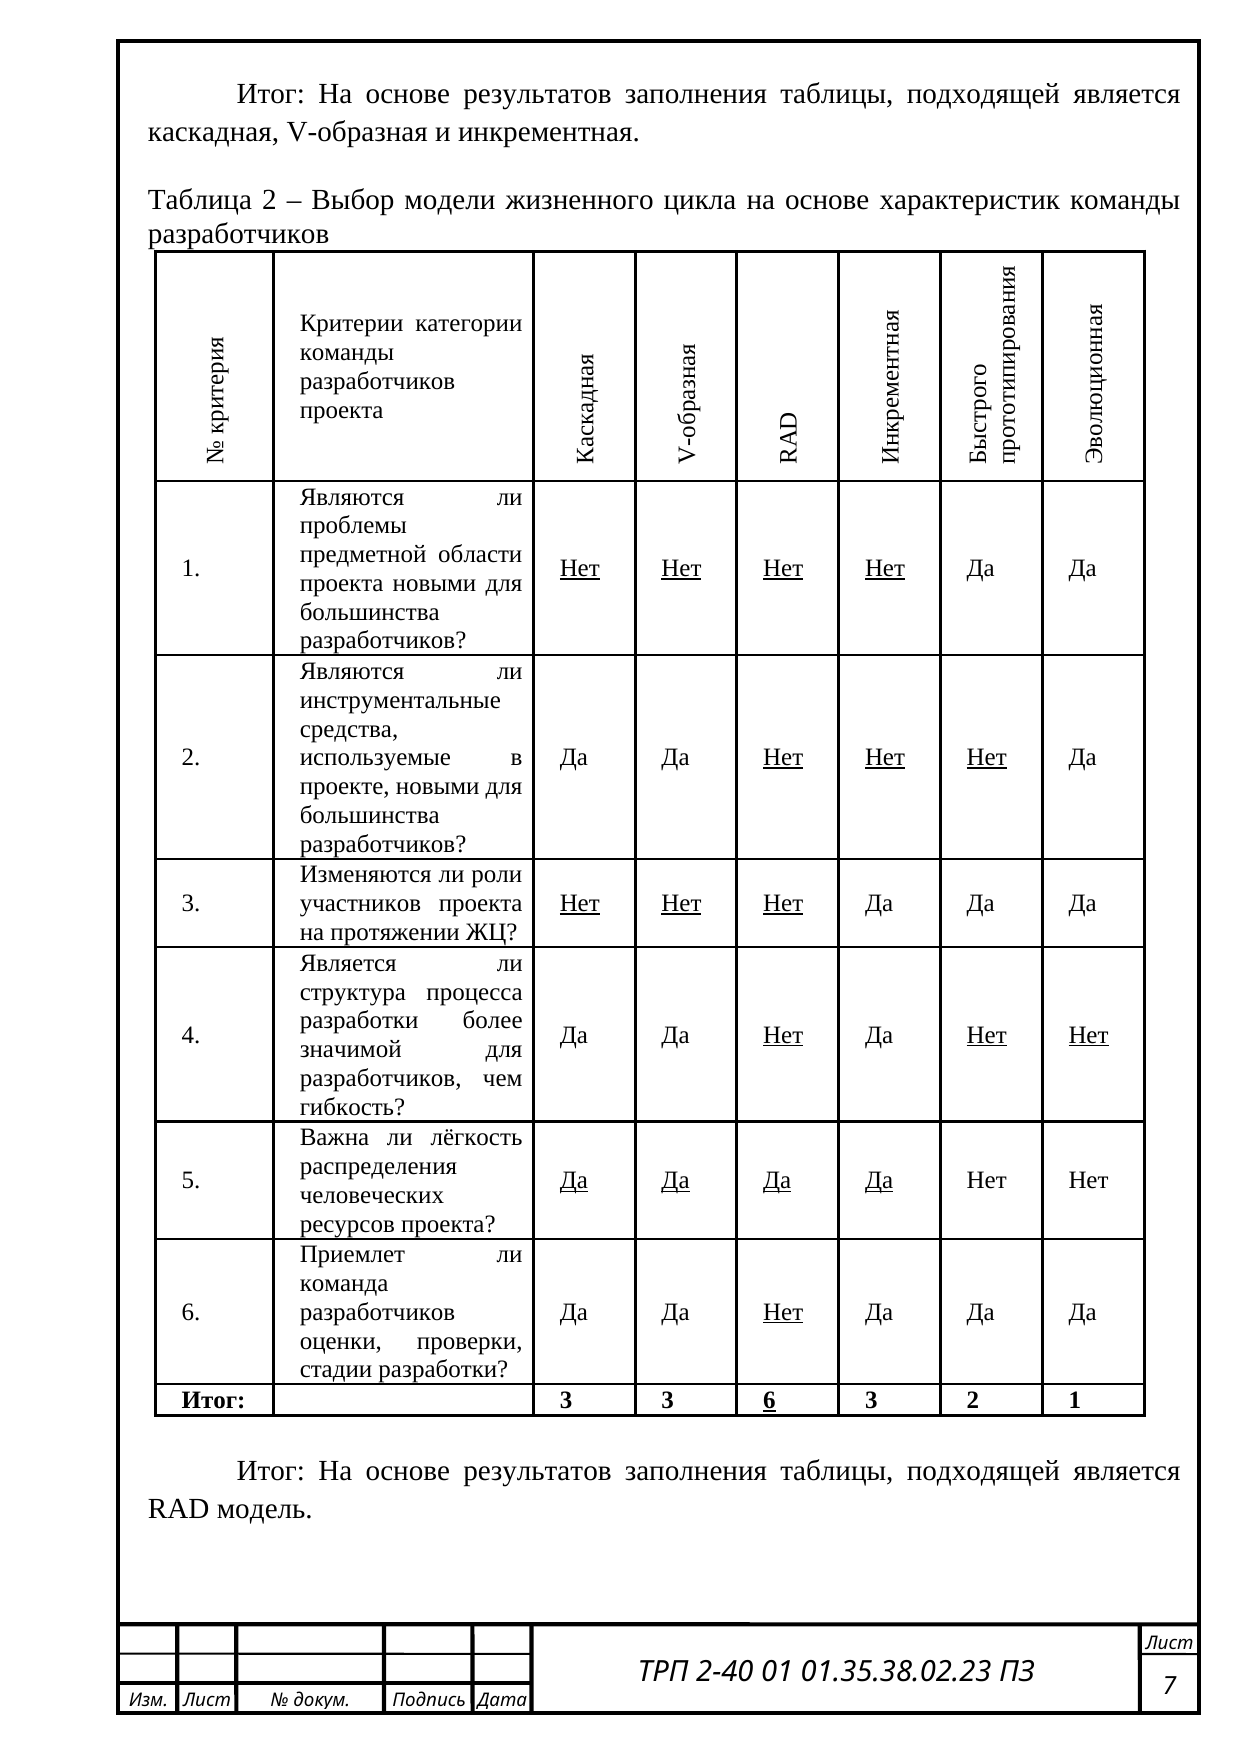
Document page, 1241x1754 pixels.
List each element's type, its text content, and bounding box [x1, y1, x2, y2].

table_cell 3 [637, 1385, 735, 1414]
table_cell Да [637, 1240, 735, 1383]
table_cell 2 [942, 1385, 1041, 1414]
table_cell Нет [942, 1123, 1041, 1237]
table_header Критерии категории команды разработчиков проекта [275, 253, 532, 479]
table_cell Да [942, 860, 1041, 946]
table_cell Да [1044, 656, 1143, 857]
table_cell 3. [157, 860, 272, 946]
table_cell Нет [535, 482, 634, 654]
table_cell Да [637, 1123, 735, 1237]
table_cell Являются ли проблемы предметной области проекта новыми для большинства разработчиков? [275, 482, 532, 654]
table_cell Да [637, 948, 735, 1120]
table_cell Нет [840, 482, 939, 654]
table_cell Да [942, 1240, 1041, 1383]
table_cell Да [840, 1123, 939, 1237]
table_cell Нет [942, 948, 1041, 1120]
table_header Каскадная [535, 253, 634, 479]
table_cell Да [535, 656, 634, 857]
table_cell Нет [738, 482, 837, 654]
table_header V-образная [637, 253, 735, 479]
table_cell Приемлет ли команда разработчиков оценки, проверки, стадии разработки? [275, 1240, 532, 1383]
table_cell Является ли структура процесса разработки более значимой для разработчиков, чем гибкость? [275, 948, 532, 1120]
table_cell Нет [1044, 948, 1143, 1120]
table_cell Нет [1044, 1123, 1143, 1237]
table_cell Да [840, 948, 939, 1120]
table_header Инкрементная [840, 253, 939, 479]
table_cell 6. [157, 1240, 272, 1383]
table_cell 3 [535, 1385, 634, 1414]
table_cell 3 [840, 1385, 939, 1414]
table_cell Да [1044, 482, 1143, 654]
text Таблица 2 – Выбор модели жизненного цикла на основе характеристик команды разработчиков [148, 182, 1181, 249]
table_cell 1 [1044, 1385, 1143, 1414]
table_header RAD [738, 253, 837, 479]
table_cell Да [1044, 1240, 1143, 1383]
table_cell 5. [157, 1123, 272, 1237]
table_cell Важна ли лёгкость распределения человеческих ресурсов проекта? [275, 1123, 532, 1237]
table_cell Нет [535, 860, 634, 946]
table_header Быстрого прототипирования [942, 253, 1041, 479]
table_cell Да [637, 656, 735, 857]
table_cell Нет [738, 860, 837, 946]
table_cell Да [840, 860, 939, 946]
table_cell Да [840, 1240, 939, 1383]
text Итог: На основе результатов заполнения таблицы, подходящей является каскадная, V-образная и инкрементная. [148, 74, 1181, 149]
table_header Эволюционная [1044, 253, 1143, 479]
table_cell Нет [738, 948, 837, 1120]
table_cell Нет [840, 656, 939, 857]
table_cell Итог: [157, 1385, 272, 1414]
table_cell Да [535, 1123, 634, 1237]
table_cell Нет [738, 656, 837, 857]
table_cell 4. [157, 948, 272, 1120]
table_cell Да [535, 948, 634, 1120]
table_cell Да [535, 1240, 634, 1383]
table_cell Нет [637, 482, 735, 654]
text Итог: На основе результатов заполнения таблицы, подходящей является RAD модель. [148, 1451, 1181, 1526]
table_cell 6 [738, 1385, 837, 1414]
table_header № критерия [157, 253, 272, 479]
table_cell Нет [637, 860, 735, 946]
table_cell Да [1044, 860, 1143, 946]
table_cell Да [738, 1123, 837, 1237]
table_cell Являются ли инструментальные средства, используемые в проекте, новыми для большинства разработчиков? [275, 656, 532, 857]
table_cell Да [942, 482, 1041, 654]
table_cell Нет [942, 656, 1041, 857]
table_cell Изменяются ли роли участников проекта на протяжении ЖЦ? [275, 860, 532, 946]
table_cell 1. [157, 482, 272, 654]
table_cell 2. [157, 656, 272, 857]
table_cell Нет [738, 1240, 837, 1383]
table_cell [275, 1385, 532, 1414]
